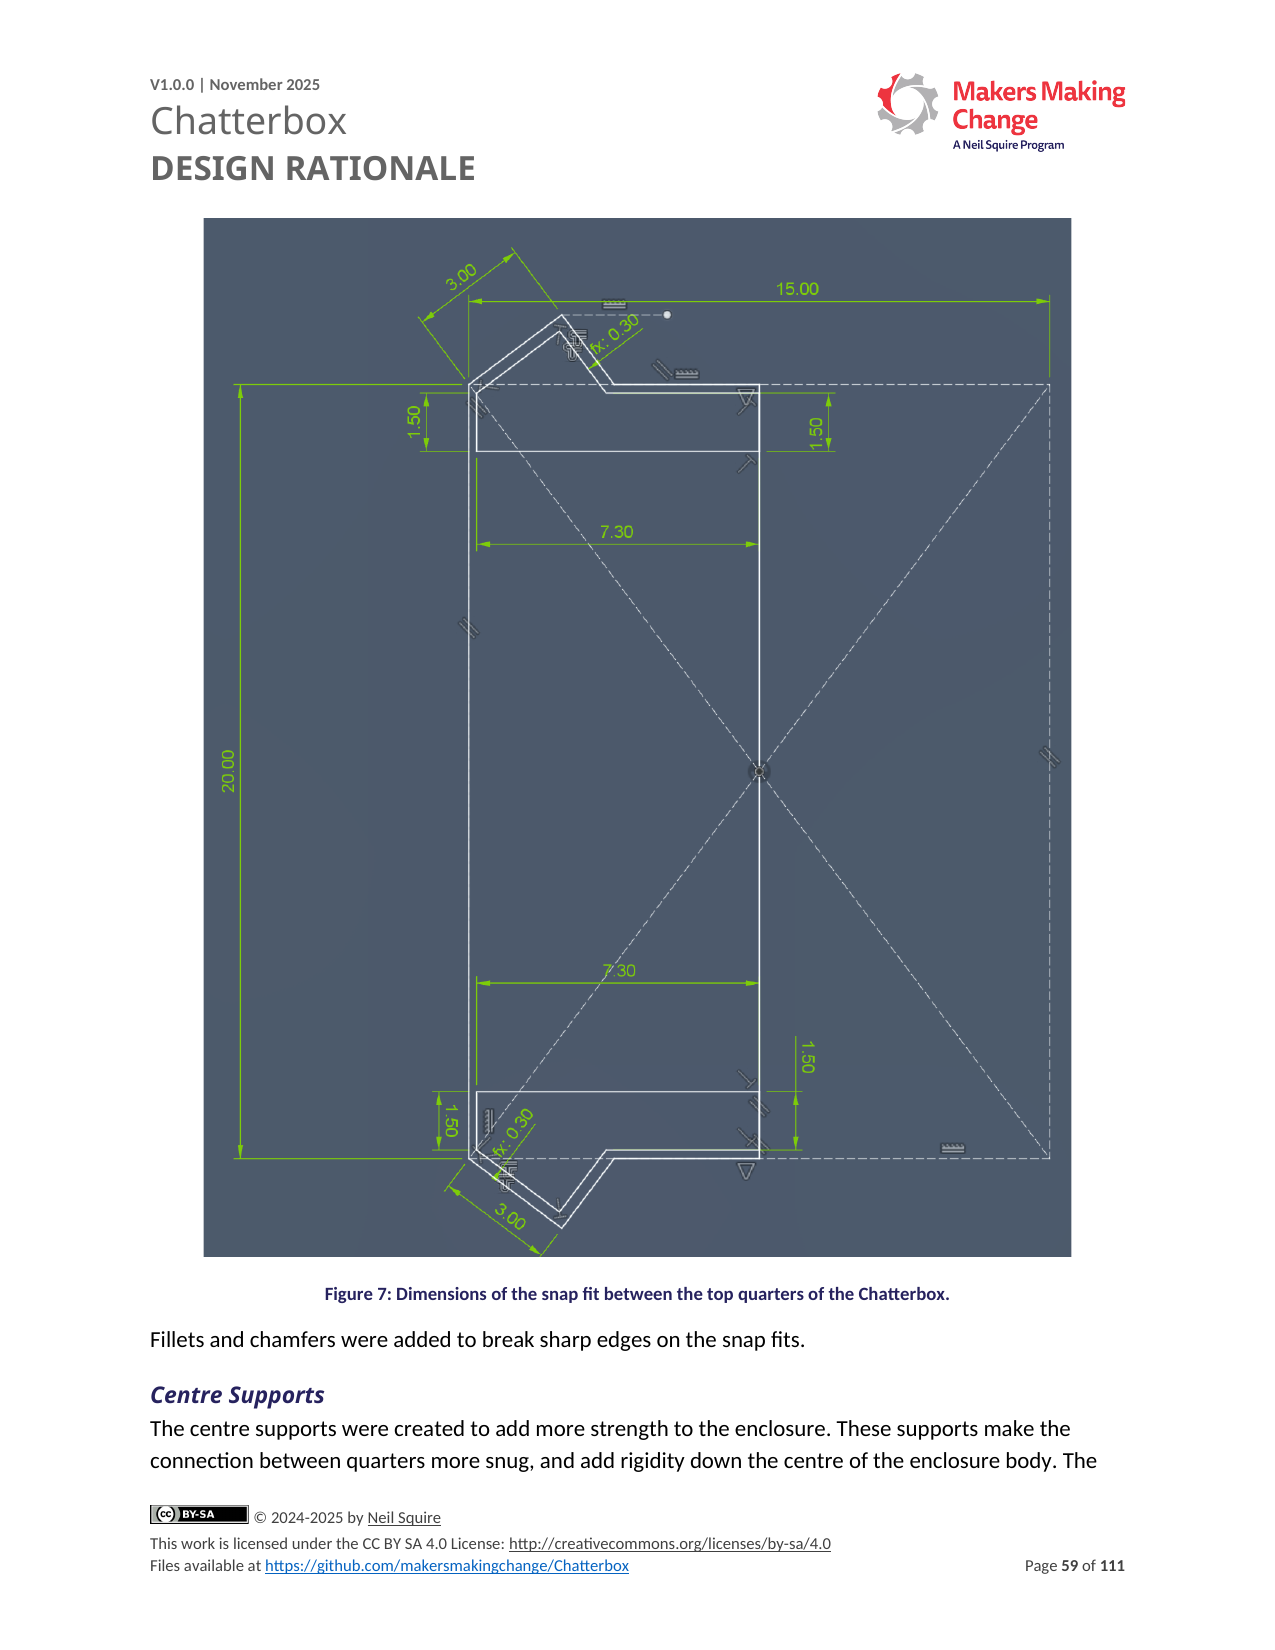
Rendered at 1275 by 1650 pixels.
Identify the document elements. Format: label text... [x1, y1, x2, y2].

text Figure 7: Dimensions of the snap fit between the top quarters of the Chatterbox. [150, 1282, 1125, 1305]
text Fillets and chamfers were added to break sharp edges on the snap fits. [150, 1326, 1125, 1353]
picture [877, 73, 1125, 152]
picture [203, 218, 1072, 1257]
subtitle Centre Supports [150, 1378, 1125, 1410]
picture [150, 1505, 249, 1524]
